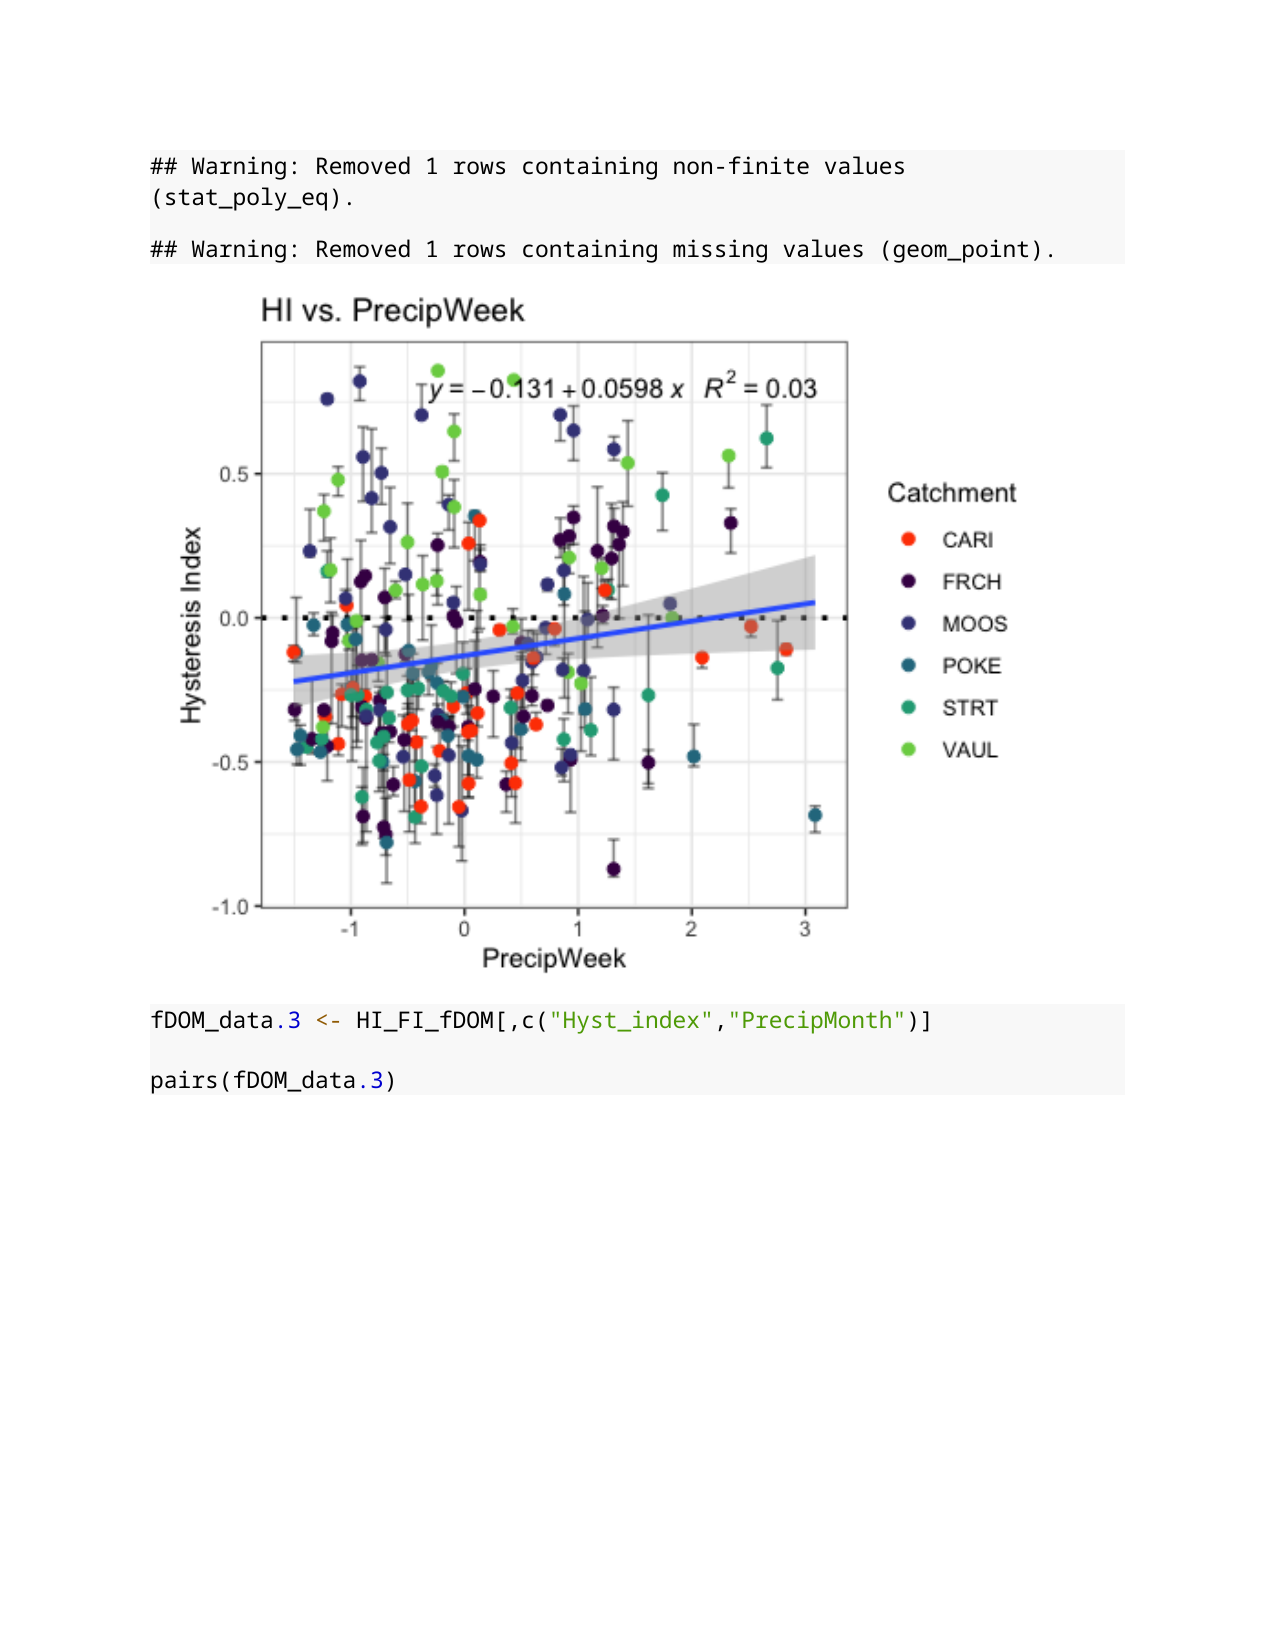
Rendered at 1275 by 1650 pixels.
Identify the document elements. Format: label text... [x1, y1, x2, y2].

text ## Warning: Removed 1 rows containing missing values (geom_point). [150, 233, 1125, 264]
picture [168, 285, 1044, 986]
text ## Warning: Removed 1 rows containing non-finite values (stat_poly_eq). [150, 150, 1125, 212]
text fDOM_data.3 <- HI_FI_fDOM[,c("Hyst_index","PrecipMonth")] pairs(fDOM_data.3) [150, 1004, 1125, 1095]
